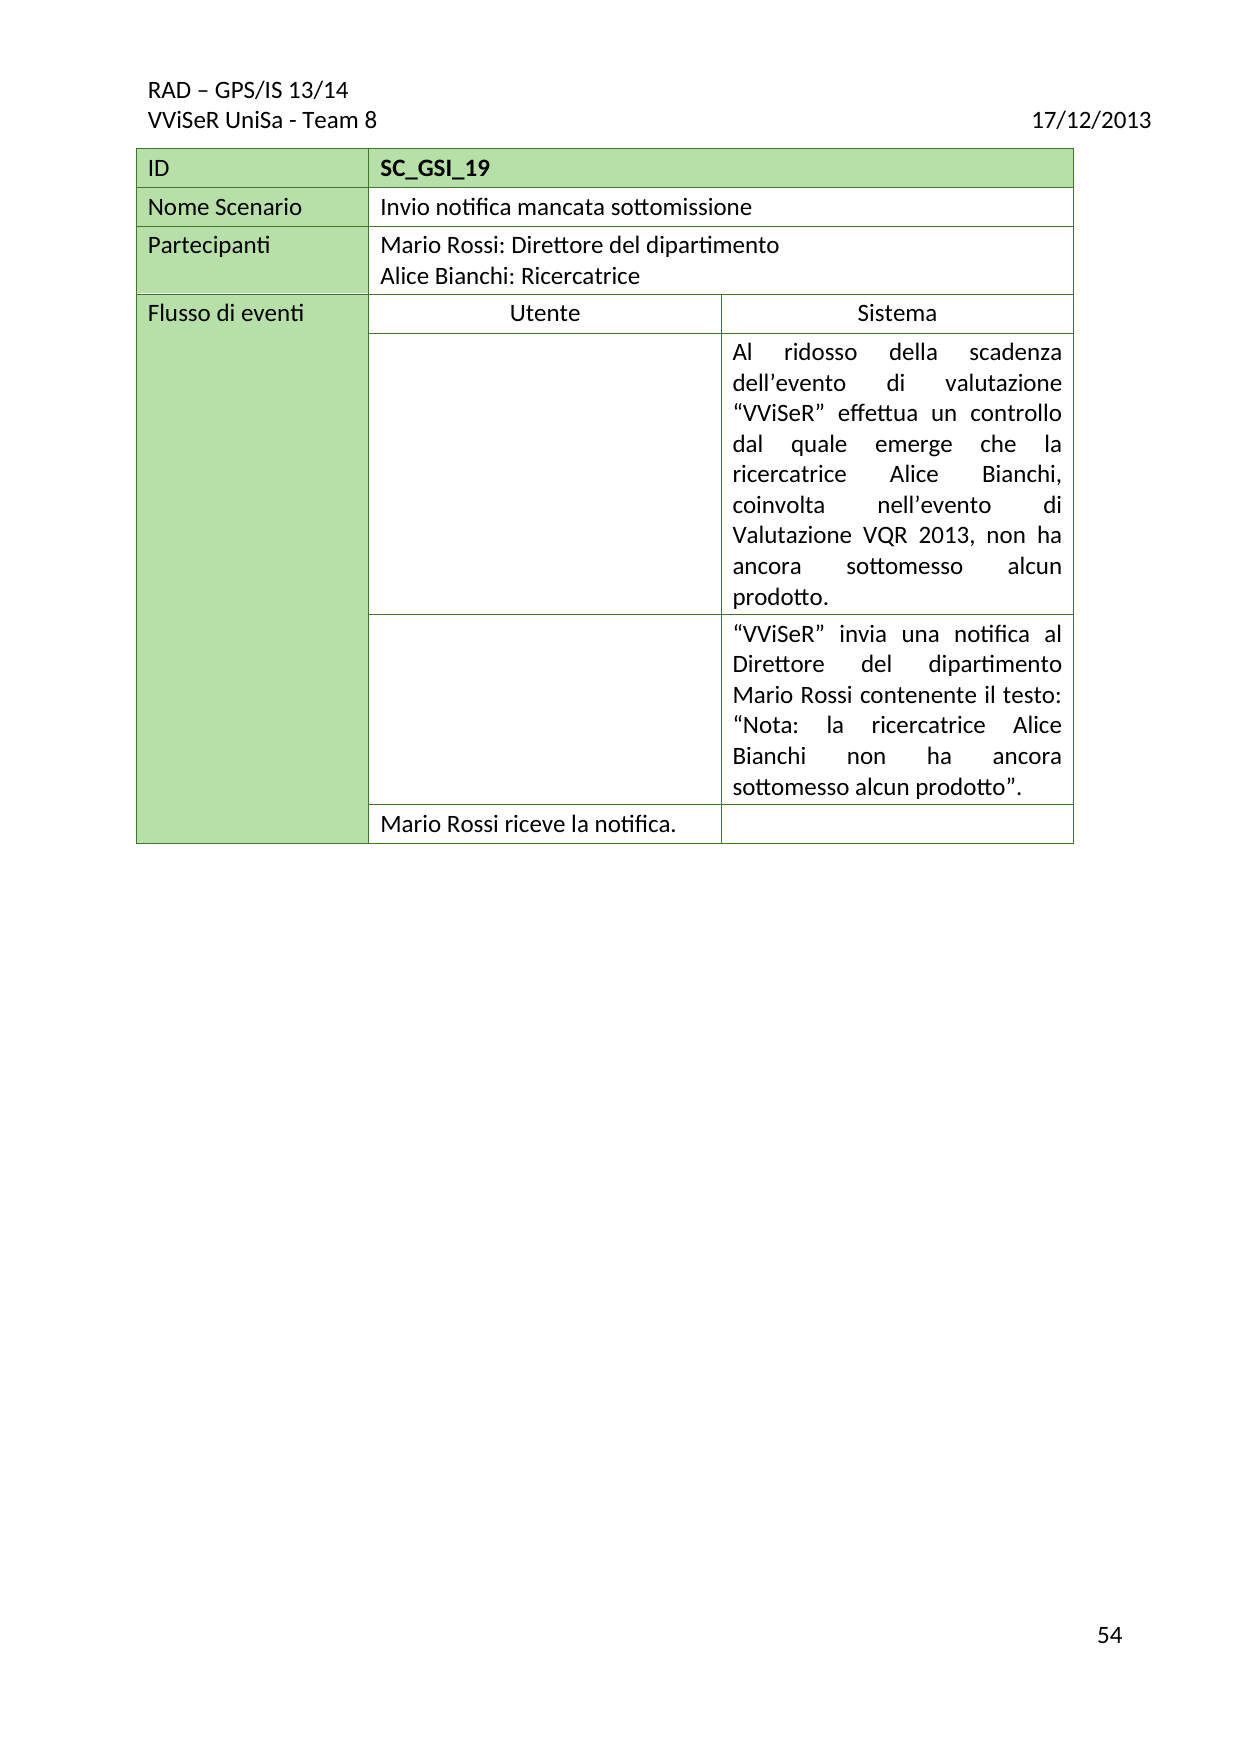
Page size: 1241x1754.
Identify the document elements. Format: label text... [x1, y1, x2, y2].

table_cell [722, 805, 1073, 843]
table_cell Partecipanti [137, 227, 368, 293]
table_cell [369, 615, 721, 804]
table_cell Al ridosso della scadenza dell’evento di valutazione “VViSeR” effettua un controllo dal quale emerge che la ricercatrice Alice Bianchi, coinvolta nell’evento di Valutazione VQR 2013, non ha ancora sottomesso alcun prodotto. [722, 334, 1073, 614]
table_cell Nome Scenario [137, 188, 368, 226]
table_cell [369, 334, 721, 614]
table_cell Mario Rossi riceve la notifica. [369, 805, 721, 843]
table_header ID [137, 149, 368, 187]
table_cell Flusso di eventi [137, 295, 368, 843]
table_cell Mario Rossi: Direttore del dipartimento Alice Bianchi: Ricercatrice [369, 227, 1073, 293]
table_cell “VViSeR” invia una notifica al Direttore del dipartimento Mario Rossi contenente il testo: “Nota: la ricercatrice Alice Bianchi non ha ancora sottomesso alcun prodotto”. [722, 615, 1073, 804]
table_cell Utente [369, 295, 721, 332]
table_cell Sistema [722, 295, 1073, 332]
table_cell Invio notifica mancata sottomissione [369, 188, 1073, 226]
table_header SC_GSI_19 [369, 149, 1073, 187]
